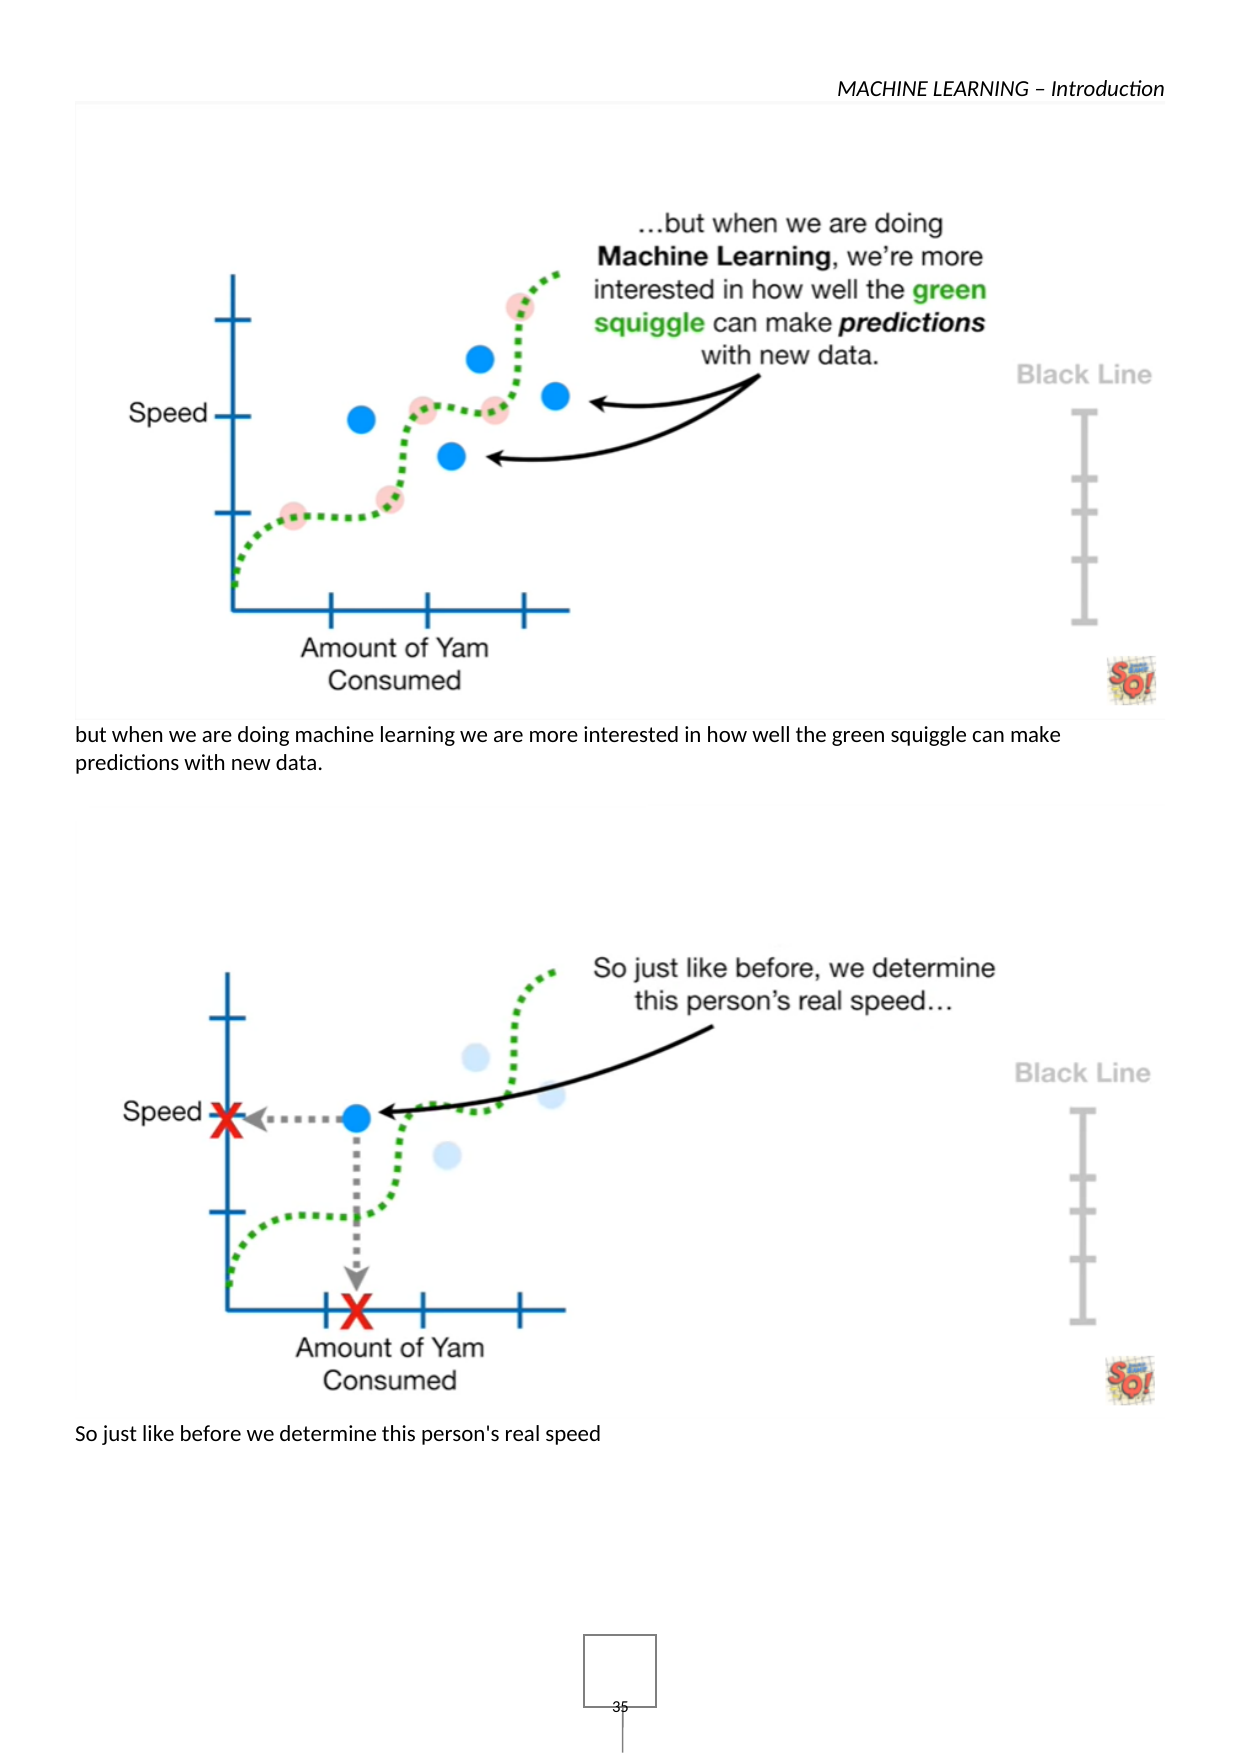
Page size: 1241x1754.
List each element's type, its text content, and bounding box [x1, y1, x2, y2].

picture [75, 101, 1166, 720]
picture [75, 803, 1166, 1419]
text but when we are doing machine learning we are more interested in how well the green squiggle can make predictions with new data. [75, 720, 1165, 776]
text So just like before we determine this person's real speed [75, 1419, 1165, 1447]
